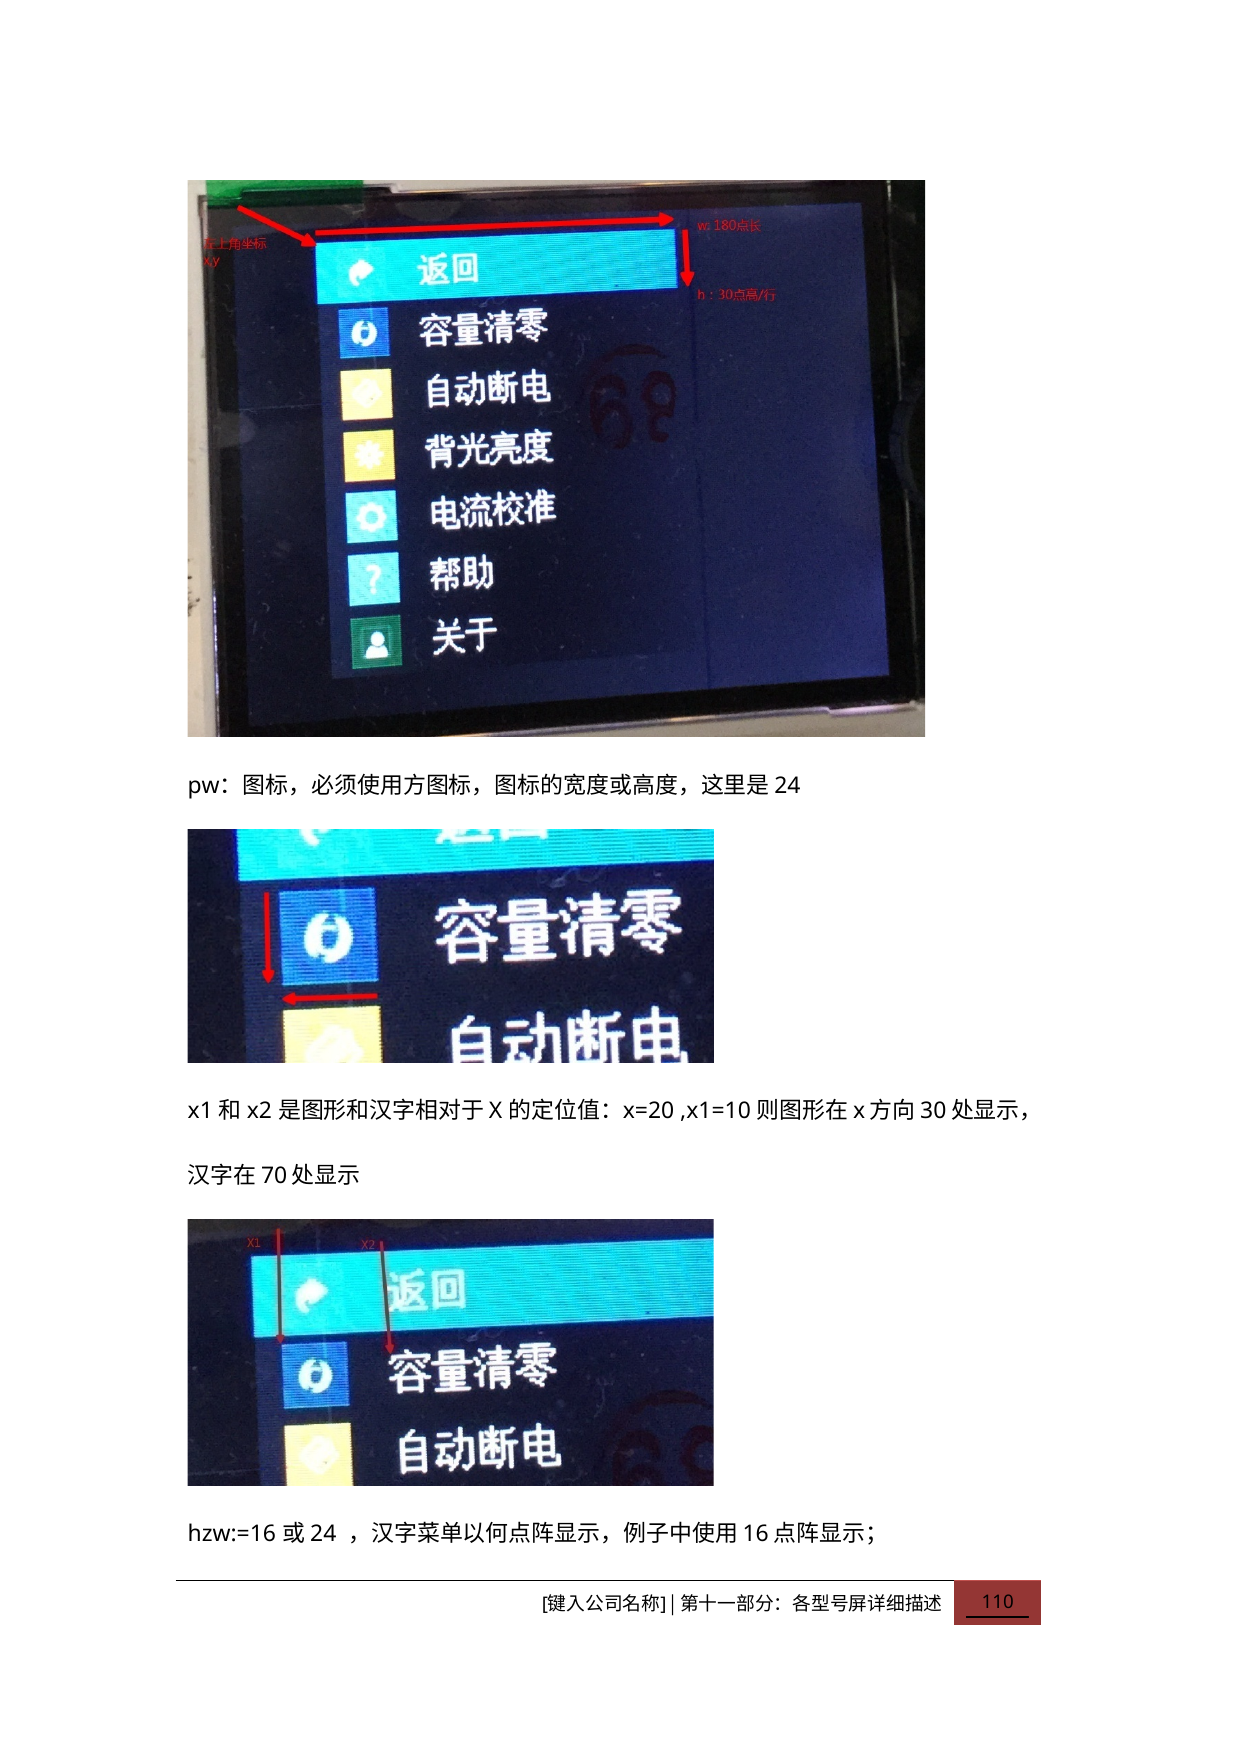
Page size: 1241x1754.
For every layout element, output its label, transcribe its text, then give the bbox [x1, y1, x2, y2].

picture [187, 829, 714, 1063]
text pw：图标，必须使用方图标，图标的宽度或高度，这里是24 [187, 751, 1053, 816]
text hzw:=16 或 24 ，汉字菜单以何点阵显示，例子中使用16点阵显示； [187, 1499, 1053, 1564]
picture [187, 1219, 714, 1486]
picture [187, 180, 926, 737]
text x1 和 x2 是图形和汉字相对于X 的定位值：x=20 ,x1=10 则图形在x方向30处显示，汉字在70处显示 [187, 1076, 1053, 1206]
